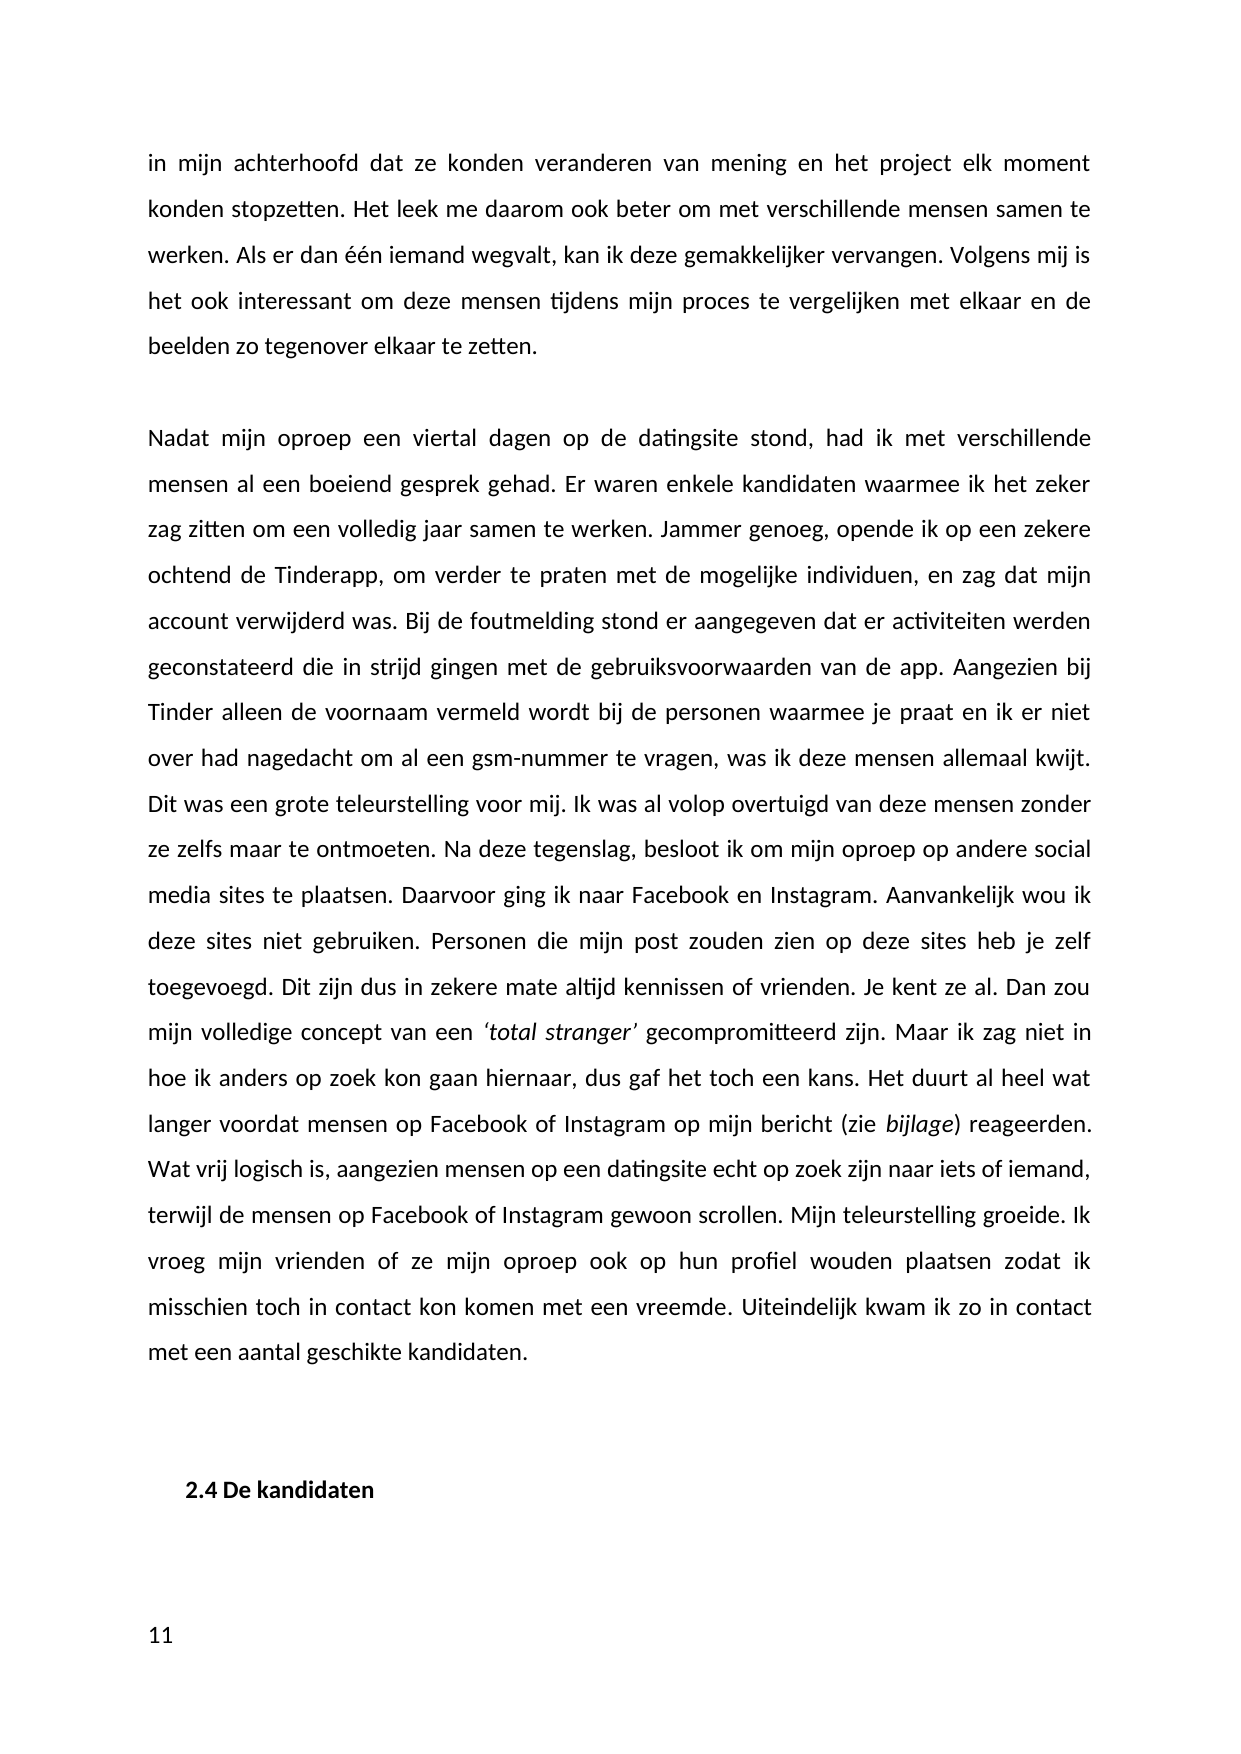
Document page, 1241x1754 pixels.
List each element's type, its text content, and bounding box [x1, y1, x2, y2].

list De kandidaten [185, 1474, 1093, 1504]
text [148, 148, 1093, 361]
text Nadat mijn oproep een viertal dagen op de datingsite stond, had ik met verschillende mensen al een boeiend gesprek gehad. Er waren enkele kandidaten waarmee ik het zeker zag zitten om een volledig jaar samen te werken. Jammer genoeg, opende ik op een zekere ochtend de Tinderapp, om verder te praten met de mogelijke individuen, en zag dat mijn account verwijderd was. Bij de foutmelding stond er aangegeven dat er activiteiten werden geconstateerd die in strijd gingen met de gebruiksvoorwaarden van de app. Aangezien bij Tinder alleen de voornaam vermeld wordt bij de personen waarmee je praat en ik er niet over had nagedacht om al een gsm-nummer te vragen, was ik deze mensen allemaal kwijt. Dit was een grote teleurstelling voor mij. Ik was al volop overtuigd van deze mensen zonder ze zelfs maar te ontmoeten. Na deze tegenslag, besloot ik om mijn oproep op andere social media sites te plaatsen. Daarvoor ging ik naar Facebook en Instagram. Aanvankelijk wou ik deze sites niet gebruiken. Personen die mijn post zouden zien op deze sites heb je zelf toegevoegd. Dit zijn dus in zekere mate altijd kennissen of vrienden. Je kent ze al. Dan zou mijn volledige concept van een ‘total stranger’ gecompromitteerd zijn. Maar ik zag niet in hoe ik anders op zoek kon gaan hiernaar, dus gaf het toch een kans. Het duurt al heel wat langer voordat mensen op Facebook of Instagram op mijn bericht (zie bijlage) reageerden. Wat vrij logisch is, aangezien mensen op een datingsite echt op zoek zijn naar iets of iemand, terwijl de mensen op Facebook of Instagram gewoon scrollen. Mijn teleurstelling groeide. Ik vroeg mijn vrienden of ze mijn oproep ook op hun profiel wouden plaatsen zodat ik misschien toch in contact kon komen met een vreemde. Uiteindelijk kwam ik zo in contact met een aantal geschikte kandidaten. [148, 422, 1093, 1367]
